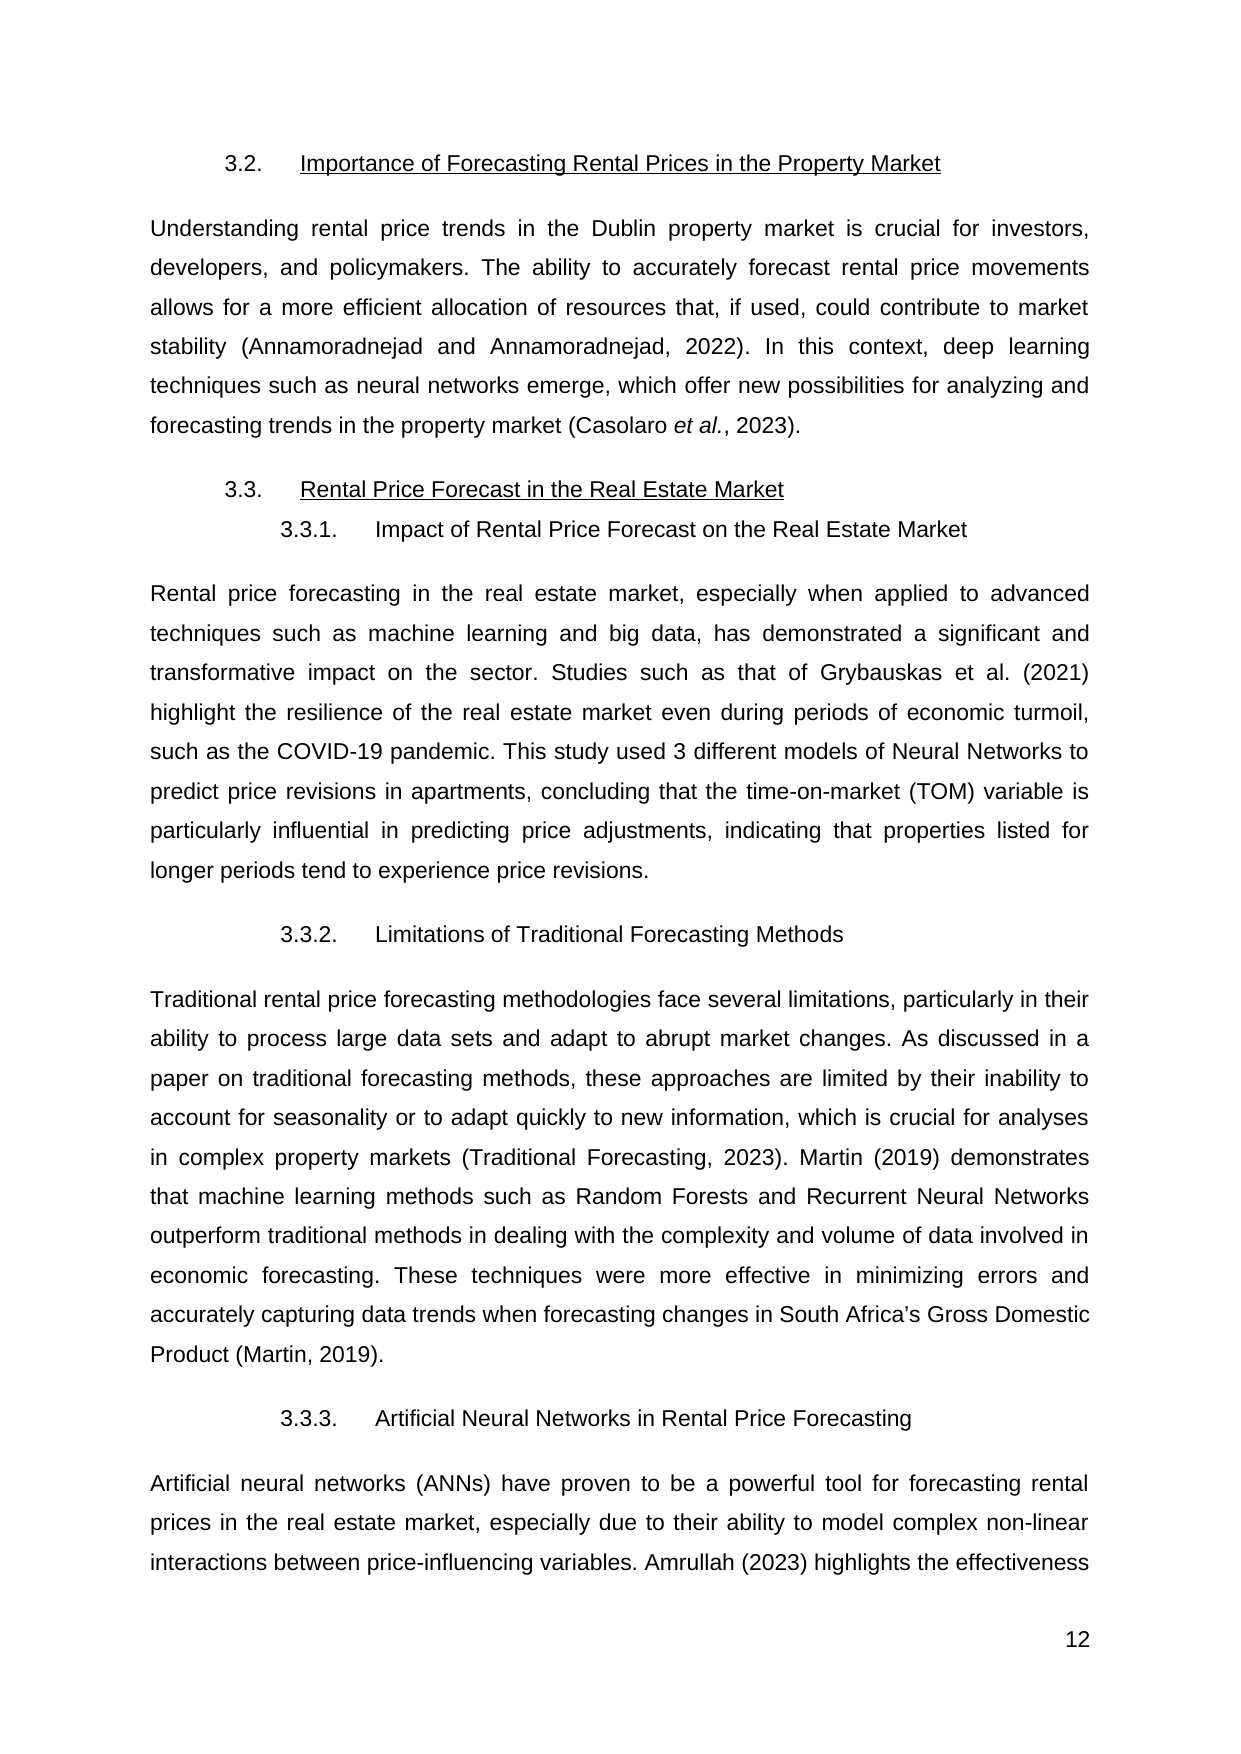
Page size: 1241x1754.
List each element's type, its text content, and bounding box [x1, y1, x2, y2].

subtitle Limitations of Traditional Forecasting Methods [337, 921, 1090, 947]
text Traditional rental price forecasting methodologies face several limitations, particularly in their ability to process large data sets and adapt to abrupt market changes. As discussed in a paper on traditional forecasting methods, these approaches are limited by their inability to account for seasonality or to adapt quickly to new information, which is crucial for analyses in complex property markets (Traditional Forecasting, 2023). Martin (2019) demonstrates that machine learning methods such as Random Forests and Recurrent Neural Networks outperform traditional methods in dealing with the complexity and volume of data involved in economic forecasting. These techniques were more effective in minimizing errors and accurately capturing data trends when forecasting changes in South Africa’s Gross Domestic Product (Martin, 2019). [150, 986, 1090, 1367]
subtitle Importance of Forecasting Rental Prices in the Property Market [262, 150, 1090, 176]
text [150, 1470, 1090, 1575]
subtitle Artificial Neural Networks in Rental Price Forecasting [337, 1405, 1090, 1432]
text Rental price forecasting in the real estate market, especially when applied to advanced techniques such as machine learning and big data, has demonstrated a significant and transformative impact on the sector. Studies such as that of Grybauskas et al. (2021) highlight the resilience of the real estate market even during periods of economic turmoil, such as the COVID-19 pandemic. This study used 3 different models of Neural Networks to predict price revisions in apartments, concluding that the time-on-market (TOM) variable is particularly influential in predicting price adjustments, indicating that properties listed for longer periods tend to experience price revisions. [150, 580, 1090, 883]
text Understanding rental price trends in the Dublin property market is crucial for investors, developers, and policymakers. The ability to accurately forecast rental price movements allows for a more efficient allocation of resources that, if used, could contribute to market stability (Annamoradnejad and Annamoradnejad, 2022). In this context, deep learning techniques such as neural networks emerge, which offer new possibilities for analyzing and forecasting trends in the property market (Casolaro et al., 2023). [150, 214, 1090, 438]
subtitle Impact of Rental Price Forecast on the Real Estate Market [337, 516, 1090, 542]
subtitle Rental Price Forecast in the Real Estate Market [262, 476, 1090, 503]
